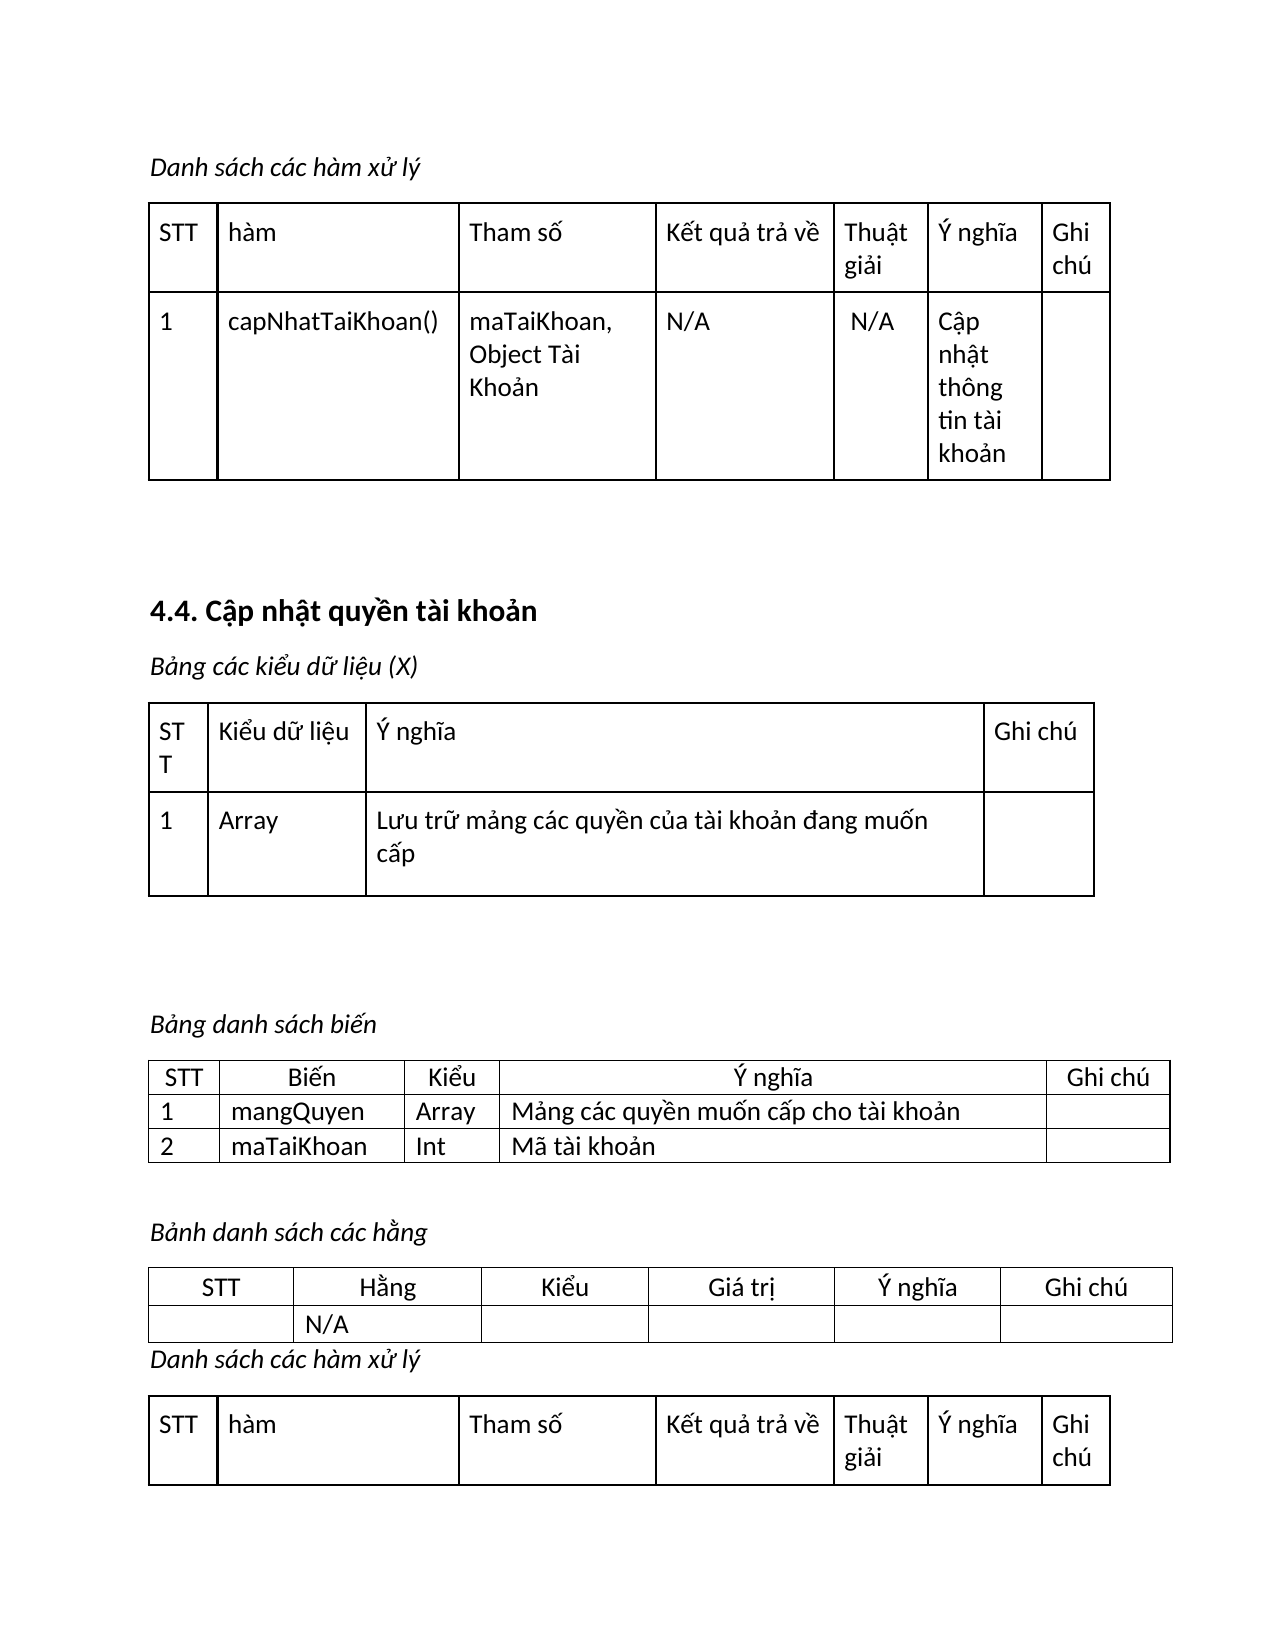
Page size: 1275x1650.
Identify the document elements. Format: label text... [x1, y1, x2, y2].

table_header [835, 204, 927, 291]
text Bảnh danh sách các hằng [150, 1215, 1125, 1248]
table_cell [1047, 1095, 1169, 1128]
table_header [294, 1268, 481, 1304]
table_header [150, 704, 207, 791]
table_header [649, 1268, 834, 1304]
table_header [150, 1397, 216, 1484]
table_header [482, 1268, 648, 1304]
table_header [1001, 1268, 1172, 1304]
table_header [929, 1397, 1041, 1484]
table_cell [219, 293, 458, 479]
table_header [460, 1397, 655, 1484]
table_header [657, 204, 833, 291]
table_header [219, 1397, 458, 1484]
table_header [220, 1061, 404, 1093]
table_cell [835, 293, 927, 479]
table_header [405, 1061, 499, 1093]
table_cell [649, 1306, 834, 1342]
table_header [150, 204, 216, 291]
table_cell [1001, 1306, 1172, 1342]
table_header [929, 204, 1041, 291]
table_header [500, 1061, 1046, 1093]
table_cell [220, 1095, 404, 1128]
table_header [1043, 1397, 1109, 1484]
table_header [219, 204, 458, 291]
text Bảng các kiểu dữ liệu (X) [150, 649, 1125, 682]
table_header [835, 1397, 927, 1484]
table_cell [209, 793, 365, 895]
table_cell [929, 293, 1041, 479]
text Bảng danh sách biến [150, 1007, 1125, 1040]
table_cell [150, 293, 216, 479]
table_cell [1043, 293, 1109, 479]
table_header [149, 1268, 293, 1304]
text Danh sách các hàm xử lý [150, 150, 1125, 183]
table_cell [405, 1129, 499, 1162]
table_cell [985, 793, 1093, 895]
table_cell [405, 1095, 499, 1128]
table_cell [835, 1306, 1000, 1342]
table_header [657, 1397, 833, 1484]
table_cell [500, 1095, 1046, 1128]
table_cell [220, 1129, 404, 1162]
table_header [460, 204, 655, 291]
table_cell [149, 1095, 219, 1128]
text 4.4. Cập nhật quyền tài khoản [150, 591, 1125, 629]
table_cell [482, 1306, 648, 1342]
text Danh sách các hàm xử lý [150, 1343, 1125, 1376]
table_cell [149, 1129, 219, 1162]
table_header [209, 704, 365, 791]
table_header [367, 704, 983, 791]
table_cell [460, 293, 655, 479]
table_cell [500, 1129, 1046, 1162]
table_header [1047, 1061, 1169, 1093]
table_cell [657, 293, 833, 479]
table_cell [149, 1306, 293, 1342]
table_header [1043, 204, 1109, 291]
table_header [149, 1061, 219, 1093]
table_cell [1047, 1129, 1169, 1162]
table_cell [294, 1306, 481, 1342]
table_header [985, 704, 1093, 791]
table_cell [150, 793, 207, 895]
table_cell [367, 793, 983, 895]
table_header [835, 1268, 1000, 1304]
